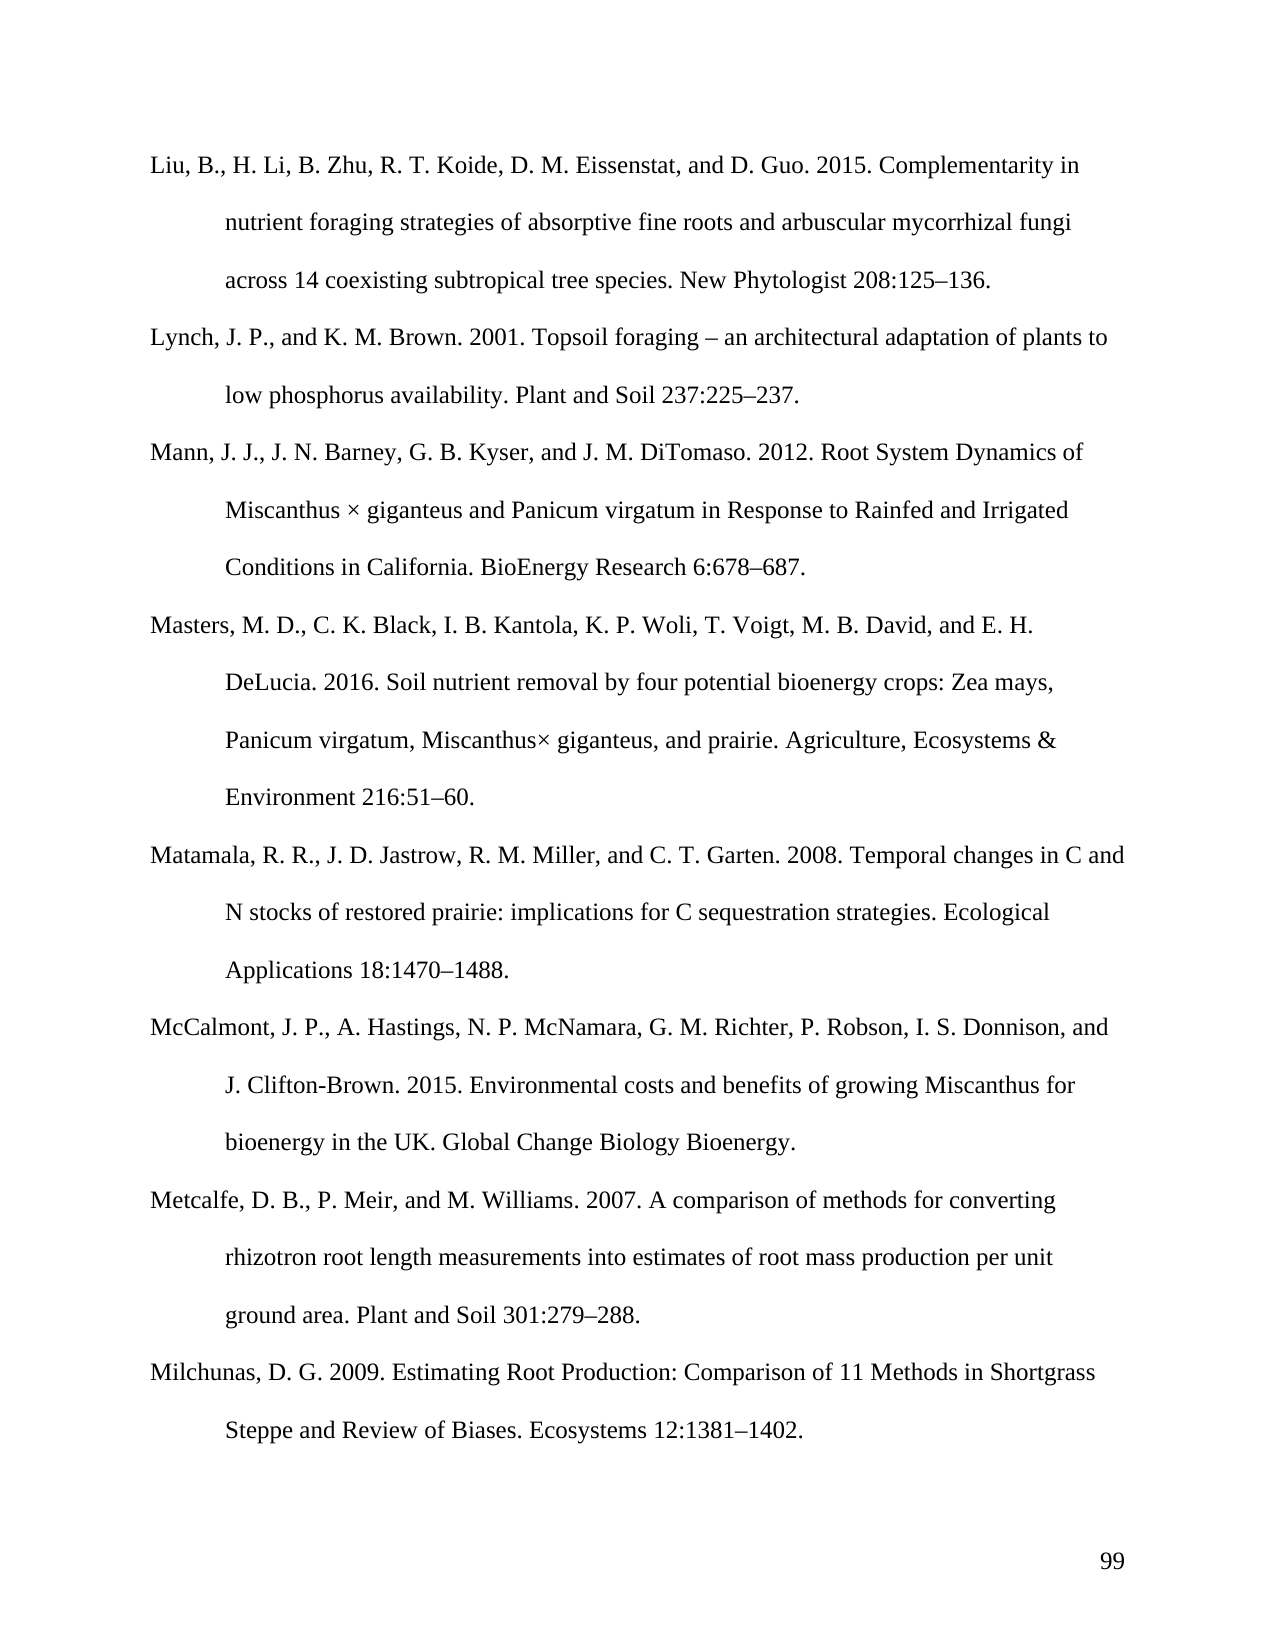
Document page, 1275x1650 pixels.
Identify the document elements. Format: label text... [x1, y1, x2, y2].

text Liu, B., H. Li, B. Zhu, R. T. Koide, D. M. Eissenstat, and D. Guo. 2015. Complementarity in nutrient foraging strategies of absorptive fine roots and arbuscular mycorrhizal fungi across 14 coexisting subtropical tree species. New Phytologist 208:125–136. [150, 150, 1125, 294]
text Matamala, R. R., J. D. Jastrow, R. M. Miller, and C. T. Garten. 2008. Temporal changes in C and N stocks of restored prairie: implications for C sequestration strategies. Ecological Applications 18:1470–1488. [150, 840, 1125, 984]
text Lynch, J. P., and K. M. Brown. 2001. Topsoil foraging – an architectural adaptation of plants to low phosphorus availability. Plant and Soil 237:225–237. [150, 322, 1125, 409]
text Metcalfe, D. B., P. Meir, and M. Williams. 2007. A comparison of methods for converting rhizotron root length measurements into estimates of root mass production per unit ground area. Plant and Soil 301:279–288. [150, 1185, 1125, 1329]
text Mann, J. J., J. N. Barney, G. B. Kyser, and J. M. DiTomaso. 2012. Root System Dynamics of Miscanthus × giganteus and Panicum virgatum in Response to Rainfed and Irrigated Conditions in California. BioEnergy Research 6:678–687. [150, 437, 1125, 581]
text McCalmont, J. P., A. Hastings, N. P. McNamara, G. M. Richter, P. Robson, I. S. Donnison, and J. Clifton-Brown. 2015. Environmental costs and benefits of growing Miscanthus for bioenergy in the UK. Global Change Biology Bioenergy. [150, 1012, 1125, 1156]
text Masters, M. D., C. K. Black, I. B. Kantola, K. P. Woli, T. Voigt, M. B. David, and E. H. DeLucia. 2016. Soil nutrient removal by four potential bioenergy crops: Zea mays, Panicum virgatum, Miscanthus× giganteus, and prairie. Agriculture, Ecosystems & Environment 216:51–60. [150, 610, 1125, 811]
text Milchunas, D. G. 2009. Estimating Root Production: Comparison of 11 Methods in Shortgrass Steppe and Review of Biases. Ecosystems 12:1381–1402. [150, 1357, 1125, 1444]
